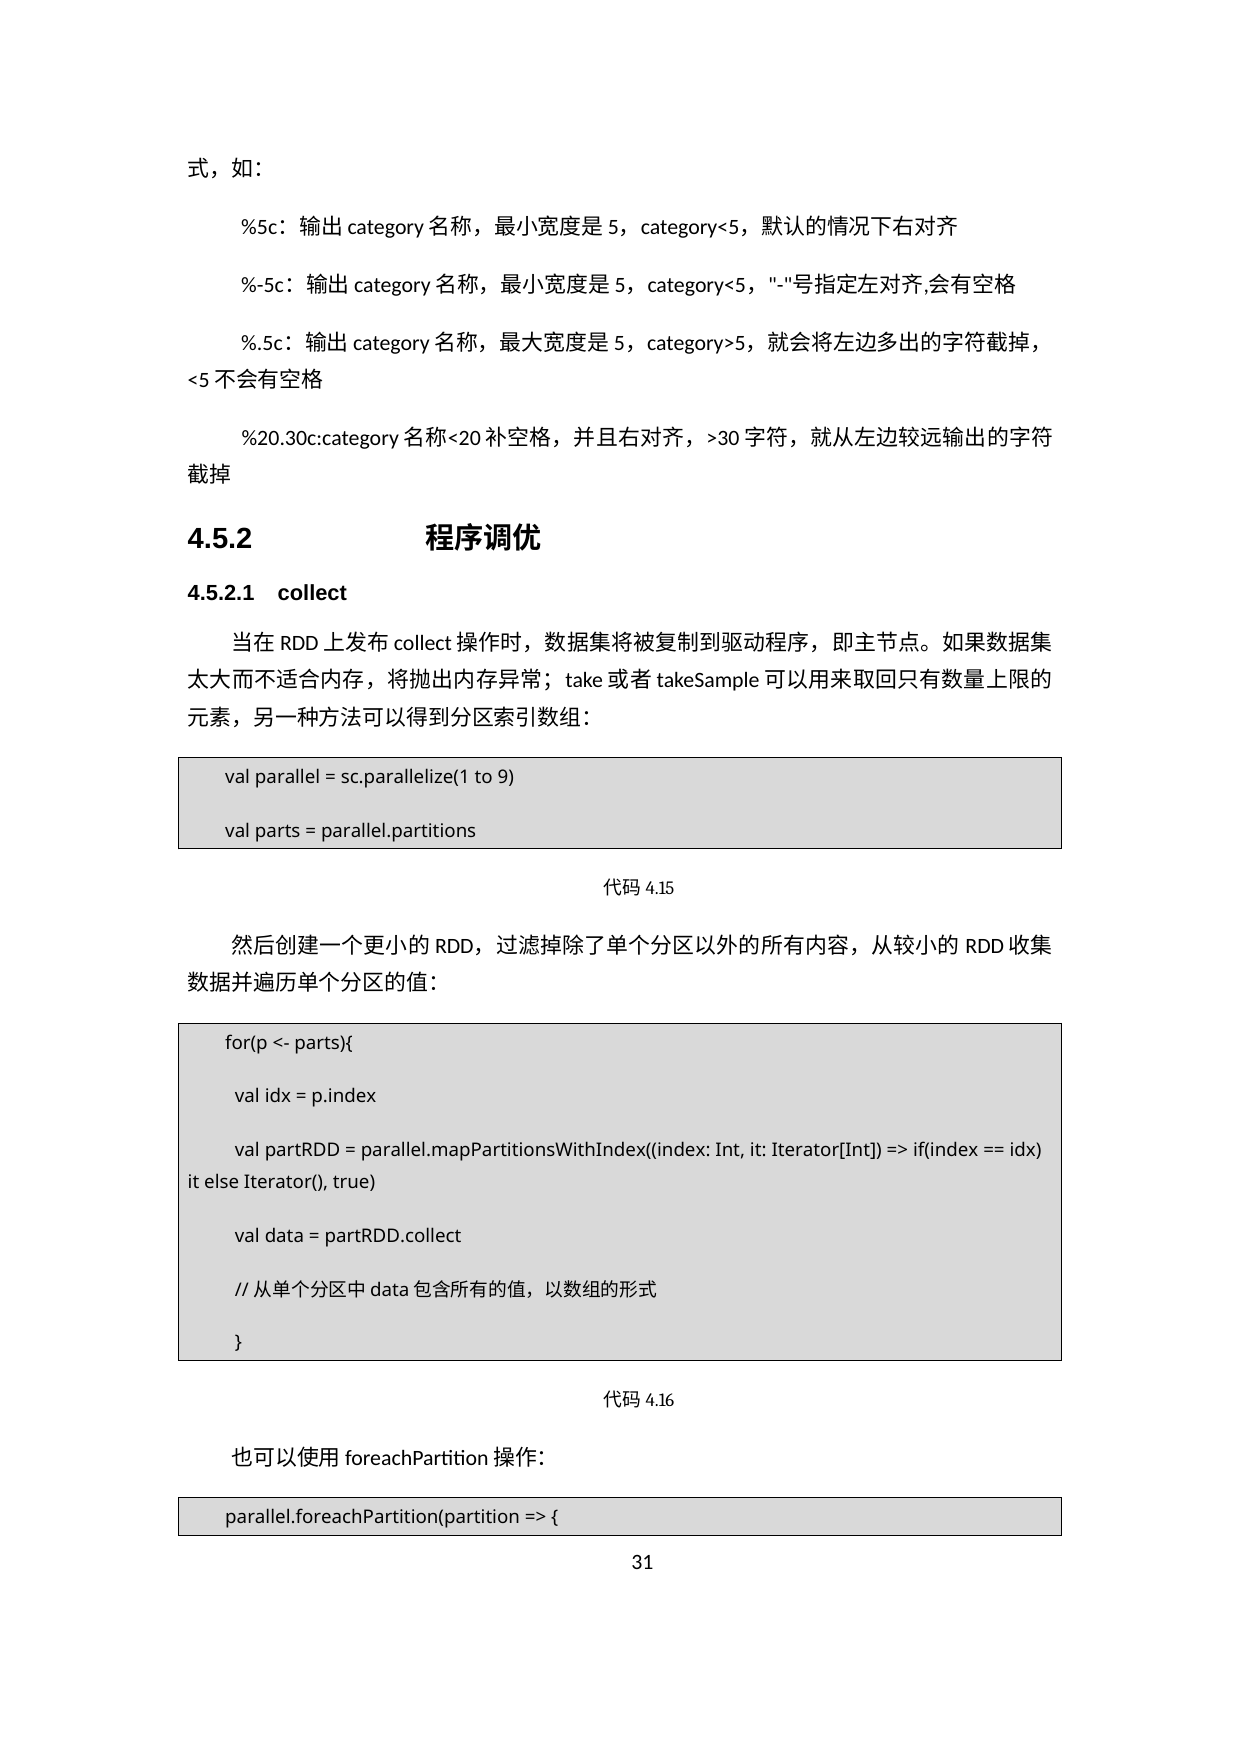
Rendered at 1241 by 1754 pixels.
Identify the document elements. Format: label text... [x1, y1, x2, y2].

subtitle 程序调优 [187, 515, 1053, 557]
subtitle collect [187, 576, 1053, 608]
text 当在RDD上发布collect操作时，数据集将被复制到驱动程序，即主节点。如果数据集太大而不适合内存，将抛出内存异常；take或者takeSample可以用来取回只有数量上限的元素，另一种方法可以得到分区索引数组： [187, 625, 1053, 732]
text 然后创建一个更小的RDD，过滤掉除了单个分区以外的所有内容，从较小的RDD收集数据并遍历单个分区的值： [187, 928, 1053, 997]
text %20.30c:category名称<20补空格，并且右对齐，>30字符，就从左边较远输出的字符截掉 [187, 419, 1053, 489]
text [187, 150, 1053, 183]
text %-5c：输出category名称，最小宽度是5，category<5，"-"号指定左对齐,会有空格 [187, 266, 1053, 299]
text parallel.foreachPartition(partition => { [179, 1498, 1061, 1535]
text %.5c：输出category名称，最大宽度是5，category>5，就会将左边多出的字符截掉，<5不会有空格 [187, 324, 1053, 394]
text 也可以使用foreachPartition操作： [187, 1439, 1053, 1472]
text // 从单个分区中data包含所有的值，以数组的形式 [179, 1269, 1061, 1304]
text for(p <- parts){ [179, 1024, 1061, 1058]
text val data = partRDD.collect [179, 1215, 1061, 1251]
text val parallel = sc.parallelize(1 to 9) [179, 758, 1061, 793]
text val idx = p.index [179, 1076, 1061, 1112]
text val partRDD = parallel.mapPartitionsWithIndex((index: Int, it: Iterator[Int]) => if(index == idx) it else Iterator(), true) [179, 1129, 1061, 1198]
text } [179, 1322, 1061, 1360]
text val parts = parallel.partitions [179, 811, 1061, 848]
text %5c：输出category名称，最小宽度是5，category<5，默认的情况下右对齐 [187, 208, 1053, 241]
